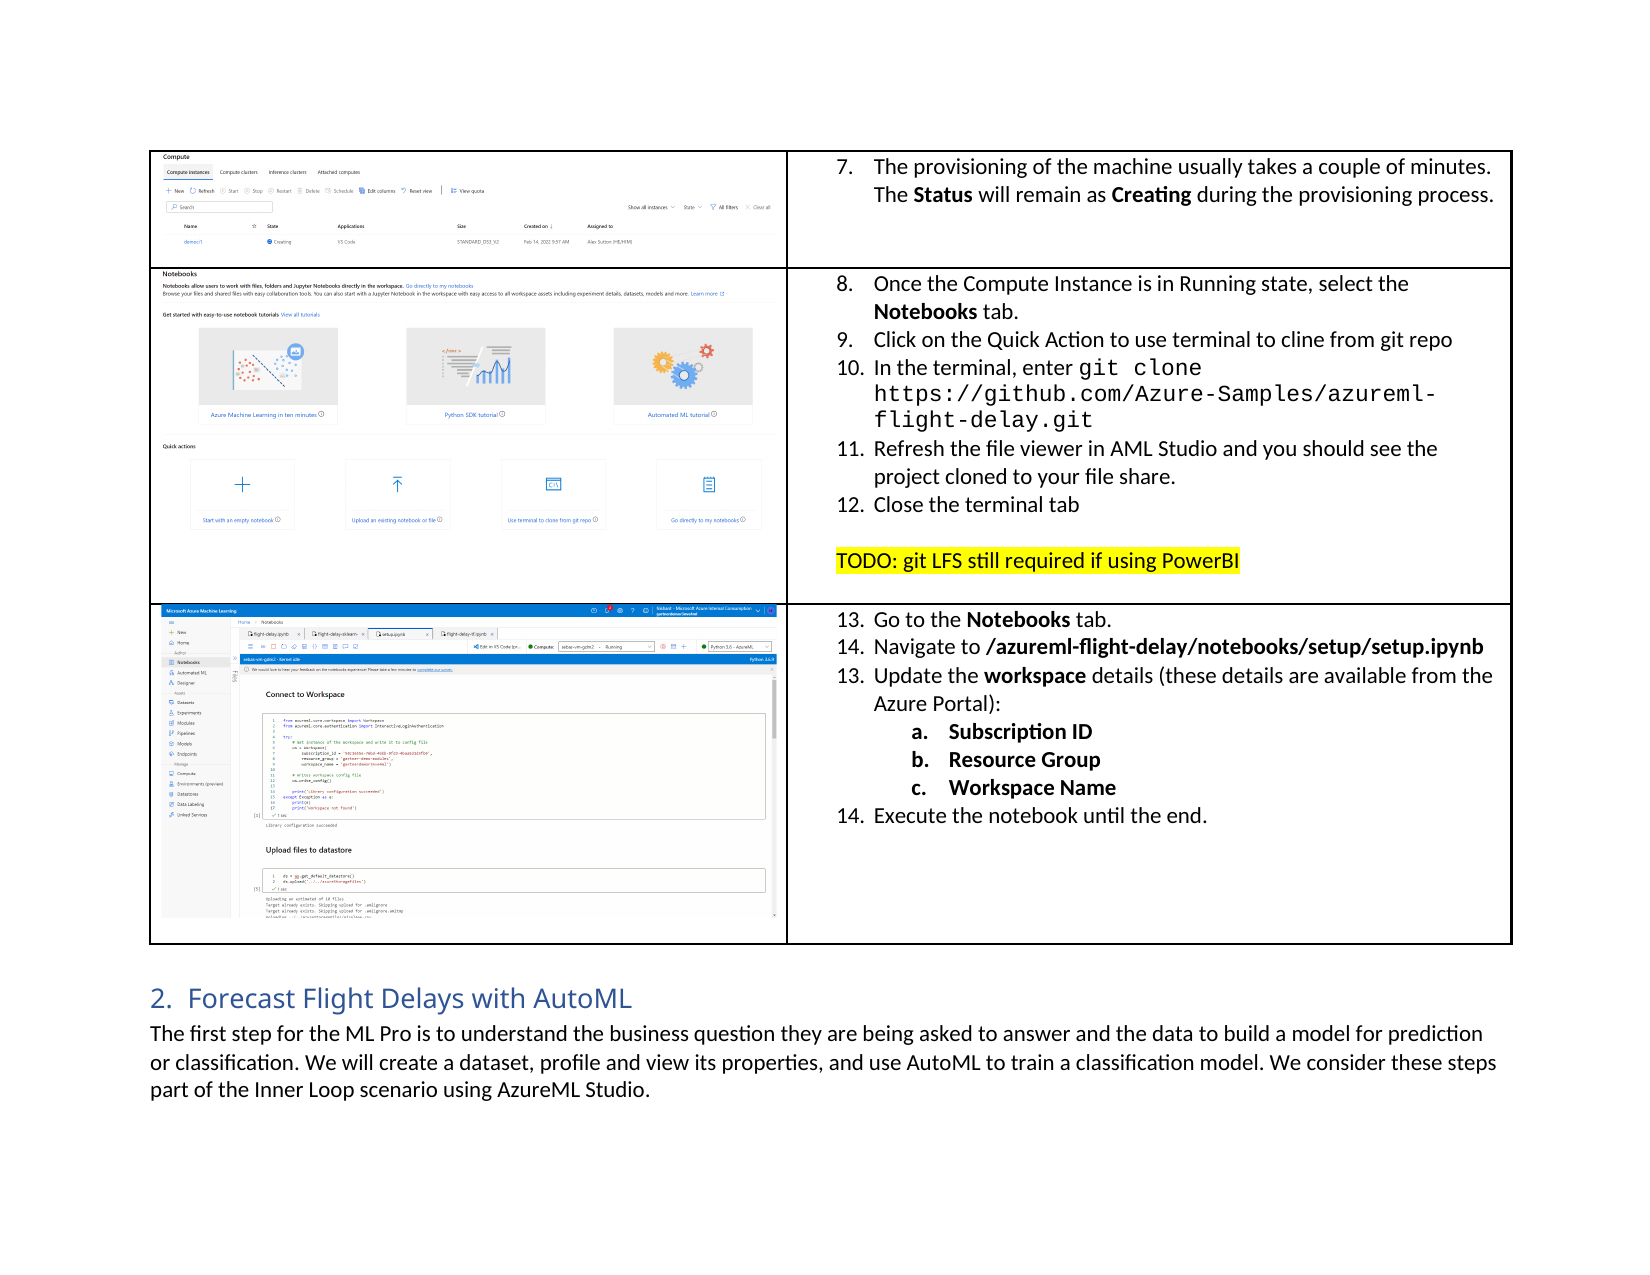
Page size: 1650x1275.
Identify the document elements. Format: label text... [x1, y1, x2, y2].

table_cell Go to the Notebooks tab. Navigate to /azureml-flight-delay/notebooks/setup/setup.ipynb Update the workspace details (these details are available from the Azure Portal): Subscription ID Resource Group Workspace Name Execute the notebook until the end. [788, 605, 1510, 943]
subtitle Forecast Flight Delays with AutoML [150, 980, 1500, 1017]
table_cell Once the Compute Instance is in Running state, select the Notebooks tab. Click on the Quick Action to use terminal to cline from git repo In the terminal, enter git clone https://github.com/Azure-Samples/azureml-flight-delay.git Refresh the file viewer in AML Studio and you should see the project cloned to your file share. Close the terminal tab TODO: git LFS still required if using PowerBI [788, 269, 1510, 603]
text The first step for the ML Pro is to understand the business question they are being asked to answer and the data to build a model for prediction or classification. We will create a dataset, profile and view its properties, and use AutoML to train a classification model. We consider these steps part of the Inner Loop scenario using AzureML Studio. [150, 1019, 1500, 1104]
table_cell The provisioning of the machine usually takes a couple of minutes. The Status will remain as Creating during the provisioning process. [788, 152, 1510, 267]
picture [161, 269, 777, 539]
picture [161, 604, 777, 918]
table_cell [151, 269, 786, 603]
table_cell [151, 152, 786, 267]
table_cell [151, 605, 786, 943]
picture [161, 152, 777, 249]
